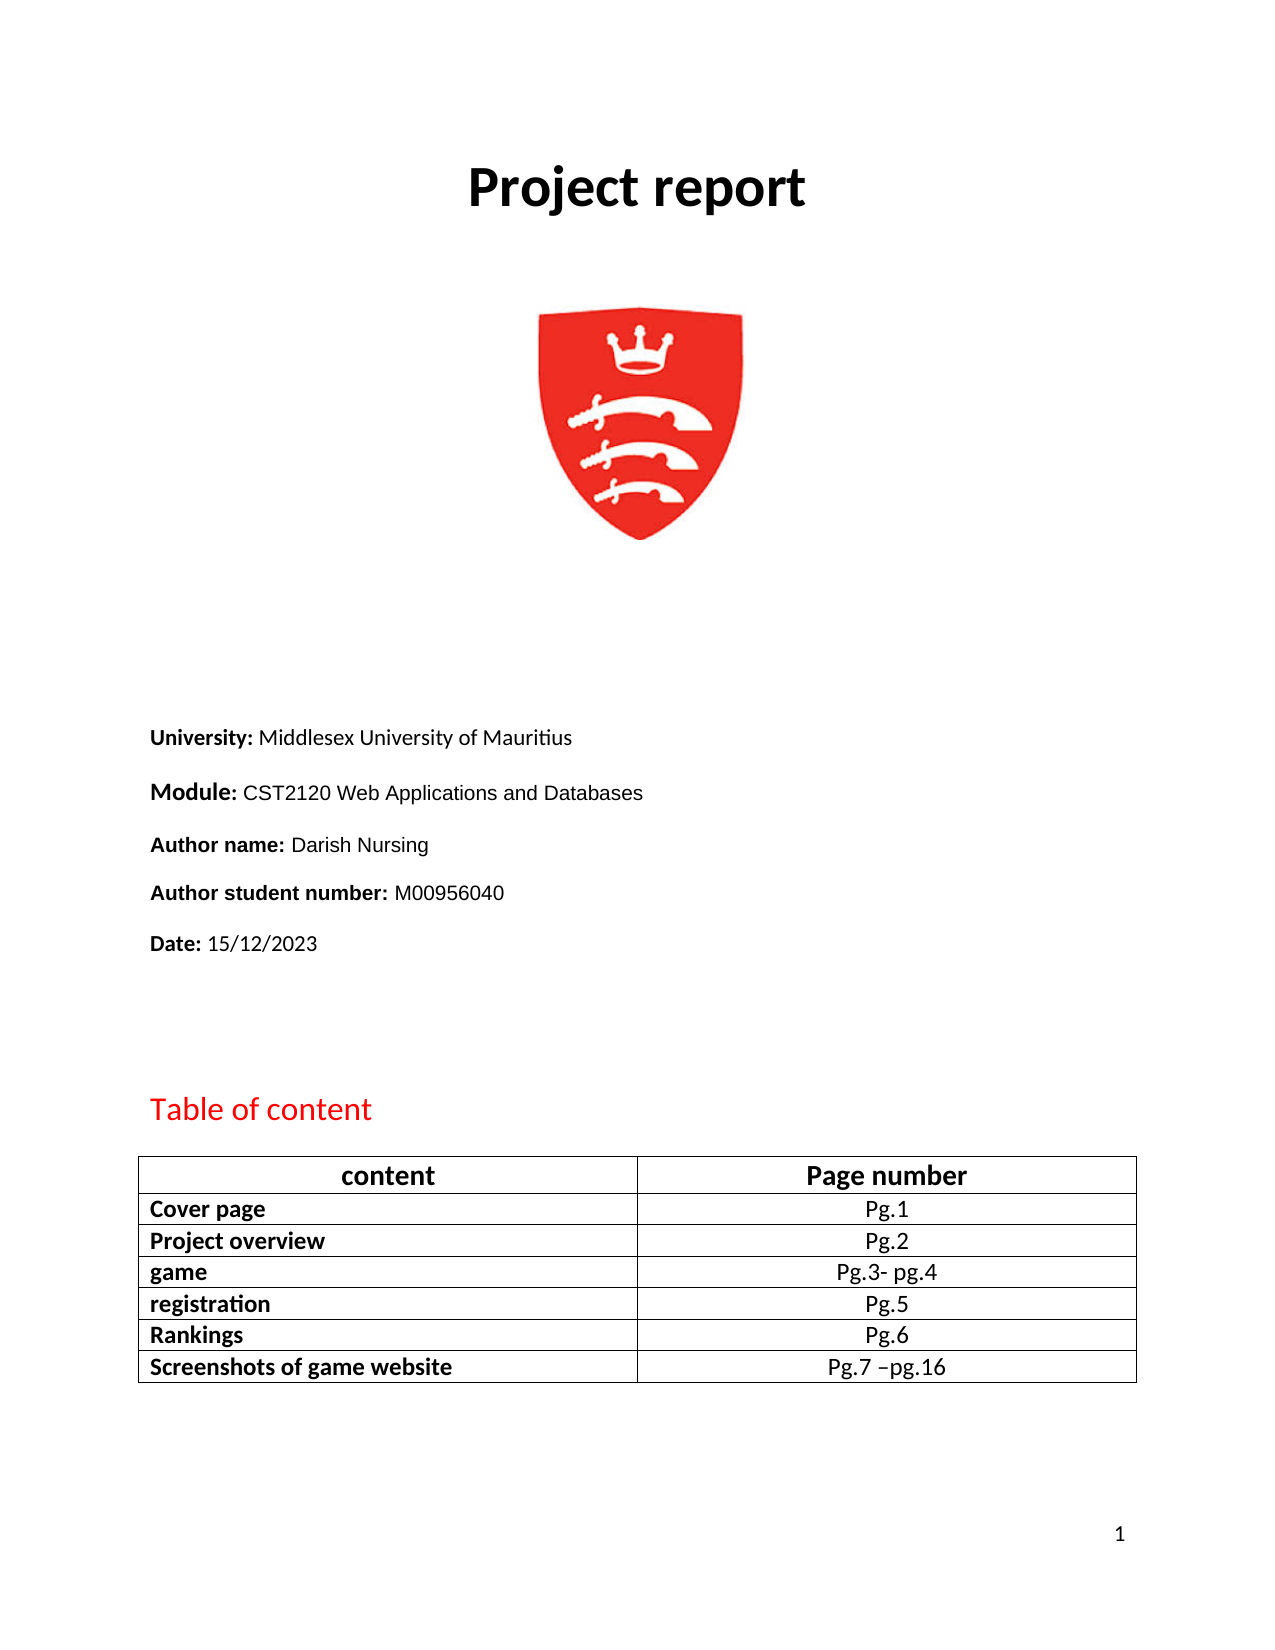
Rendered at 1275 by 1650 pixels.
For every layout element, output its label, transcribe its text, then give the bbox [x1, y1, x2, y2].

table_cell Pg.1 [638, 1194, 1136, 1224]
table_cell game [139, 1257, 637, 1287]
table_cell Cover page [139, 1194, 637, 1224]
table_cell Screenshots of game website [139, 1351, 637, 1382]
table_cell Pg.7 –pg.16 [638, 1351, 1136, 1382]
text Author name: Darish Nursing [150, 832, 1125, 856]
table_cell Pg.3- pg.4 [638, 1257, 1136, 1287]
text Table of content [150, 1088, 1125, 1129]
text Project report [150, 150, 1125, 221]
text Author student number: M00956040 [150, 881, 1125, 905]
table_cell Project overview [139, 1225, 637, 1256]
table_cell Rankings [139, 1320, 637, 1350]
table_cell registration [139, 1288, 637, 1319]
table_cell Pg.6 [638, 1320, 1136, 1350]
table_header content [139, 1157, 637, 1192]
picture [520, 305, 755, 540]
table_cell Pg.5 [638, 1288, 1136, 1319]
table_cell Pg.2 [638, 1225, 1136, 1256]
table_header Page number [638, 1157, 1136, 1192]
text Module: CST2120 Web Applications and Databases [150, 777, 1125, 807]
text Date: 15/12/2023 [150, 929, 1125, 957]
text University: Middlesex University of Mauritius [150, 723, 1125, 752]
